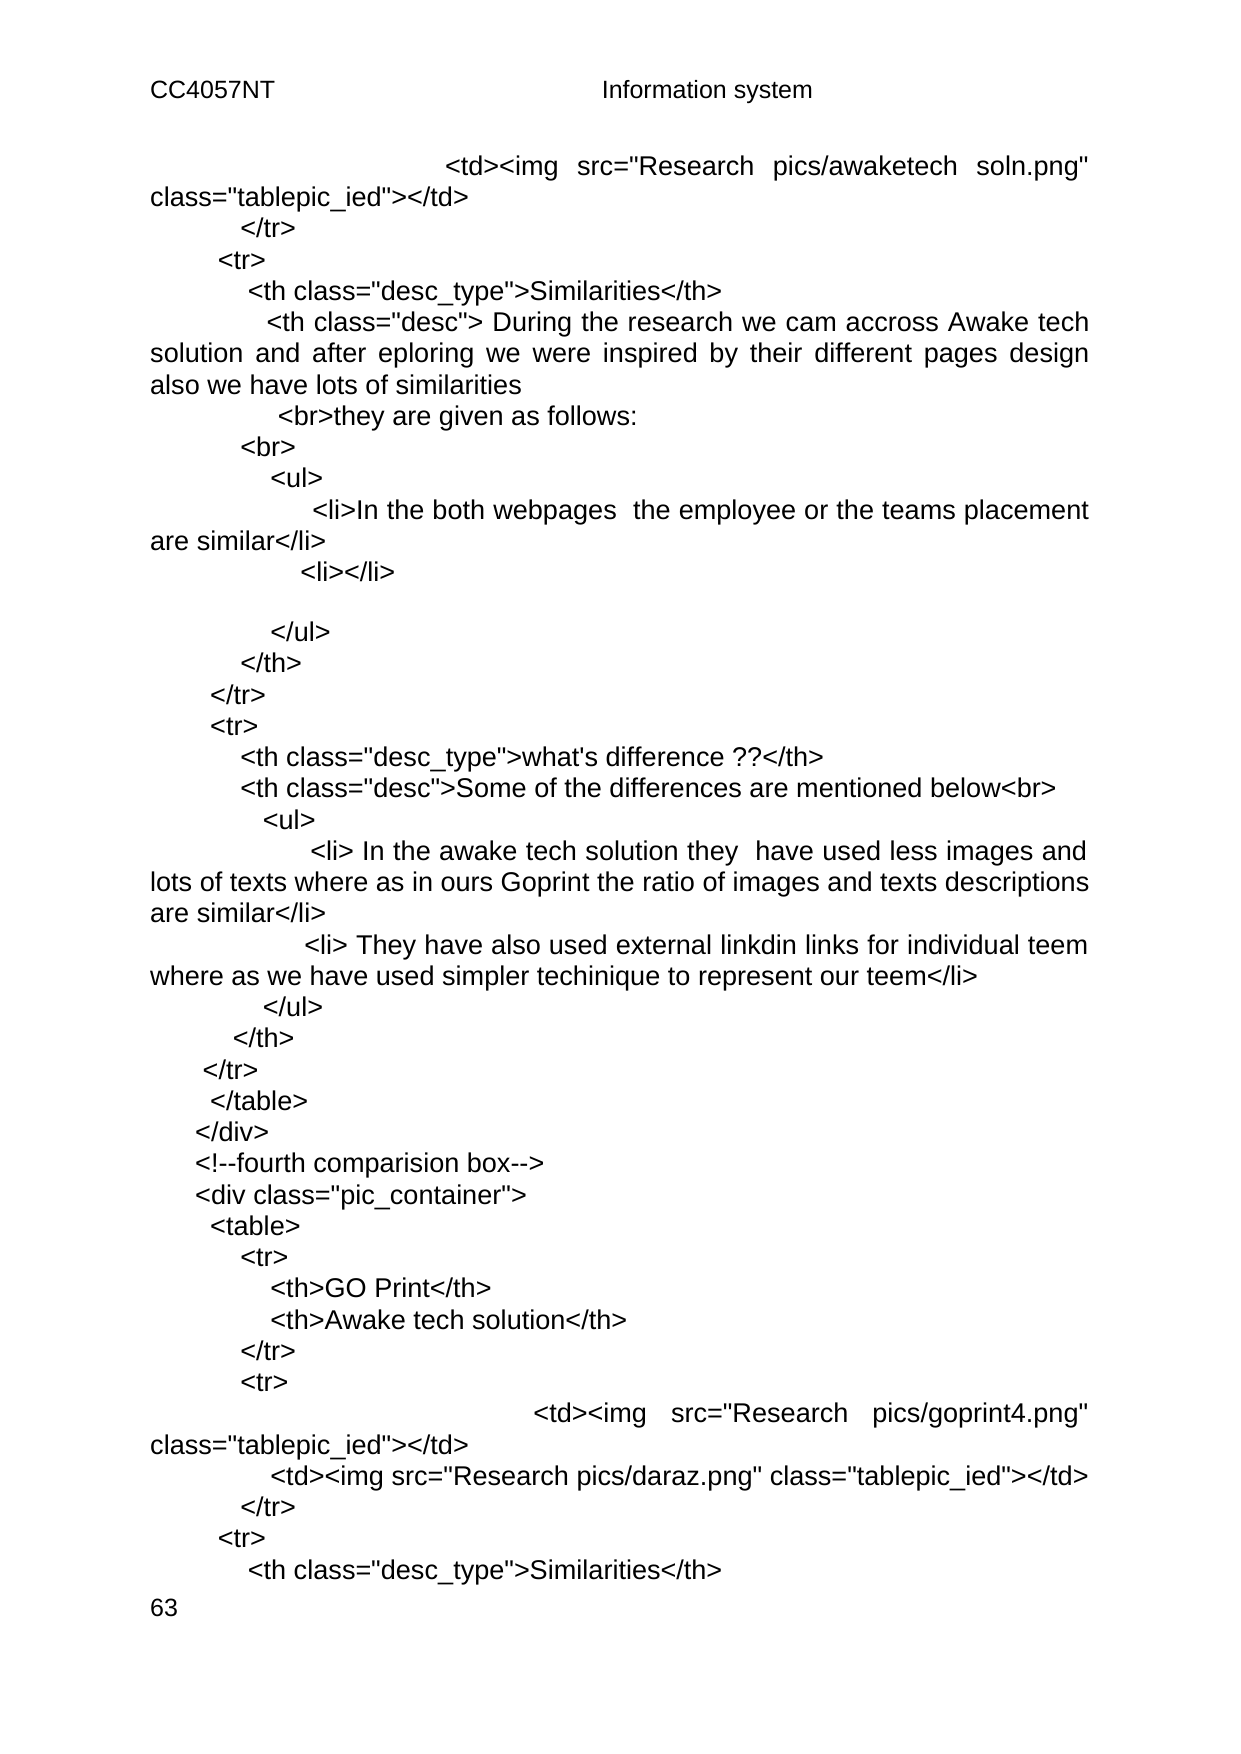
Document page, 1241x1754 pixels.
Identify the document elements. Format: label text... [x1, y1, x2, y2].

text <td><img src="Research pics/awaketech soln.png" class="tablepic_ied"></td> [150, 150, 1090, 212]
text </div> [150, 1116, 1090, 1147]
text <th class="desc_type">Similarities</th> [150, 275, 1090, 306]
text </ul> [150, 616, 1090, 647]
text <tr> [150, 710, 1090, 741]
text <table> [150, 1210, 1090, 1241]
text <th class="desc">Some of the differences are mentioned below<br> [150, 772, 1090, 804]
text </tr> [150, 679, 1090, 710]
text <th class="desc_type">Similarities</th> [150, 1554, 1090, 1585]
text <!--fourth comparision box--> [150, 1147, 1090, 1179]
text <tr> [150, 1241, 1090, 1272]
text <td><img src="Research pics/goprint4.png" class="tablepic_ied"></td> [150, 1397, 1090, 1460]
text <td><img src="Research pics/daraz.png" class="tablepic_ied"></td> [150, 1460, 1090, 1491]
text <th>Awake tech solution</th> [150, 1304, 1090, 1335]
text </th> [150, 1022, 1090, 1054]
text <tr> [150, 1366, 1090, 1397]
text <th class="desc"> During the research we cam accross Awake tech solution and after eploring we were inspired by their different pages design also we have lots of similarities [150, 306, 1090, 400]
text <div class="pic_container"> [150, 1179, 1090, 1210]
text <ul> [150, 804, 1090, 835]
text </th> [150, 647, 1090, 679]
text <br> [150, 431, 1090, 462]
text <li>In the both webpages the employee or the teams placement are similar</li> [150, 494, 1090, 556]
text <li></li> [150, 556, 1090, 587]
text <li> In the awake tech solution they have used less images and lots of texts where as in ours Goprint the ratio of images and texts descriptions are similar</li> [150, 835, 1090, 929]
text </tr> [150, 1335, 1090, 1366]
text <li> They have also used external linkdin links for individual teem where as we have used simpler techinique to represent our teem</li> [150, 929, 1090, 991]
text <ul> [150, 462, 1090, 494]
text </tr> [150, 212, 1090, 244]
text </tr> [150, 1054, 1090, 1085]
text <tr> [150, 244, 1090, 275]
text </ul> [150, 991, 1090, 1022]
text <br>they are given as follows: [150, 400, 1090, 431]
text <tr> [150, 1522, 1090, 1554]
text <th>GO Print</th> [150, 1272, 1090, 1304]
text </table> [150, 1085, 1090, 1116]
text </tr> [150, 1491, 1090, 1522]
text <th class="desc_type">what's difference ??</th> [150, 741, 1090, 772]
